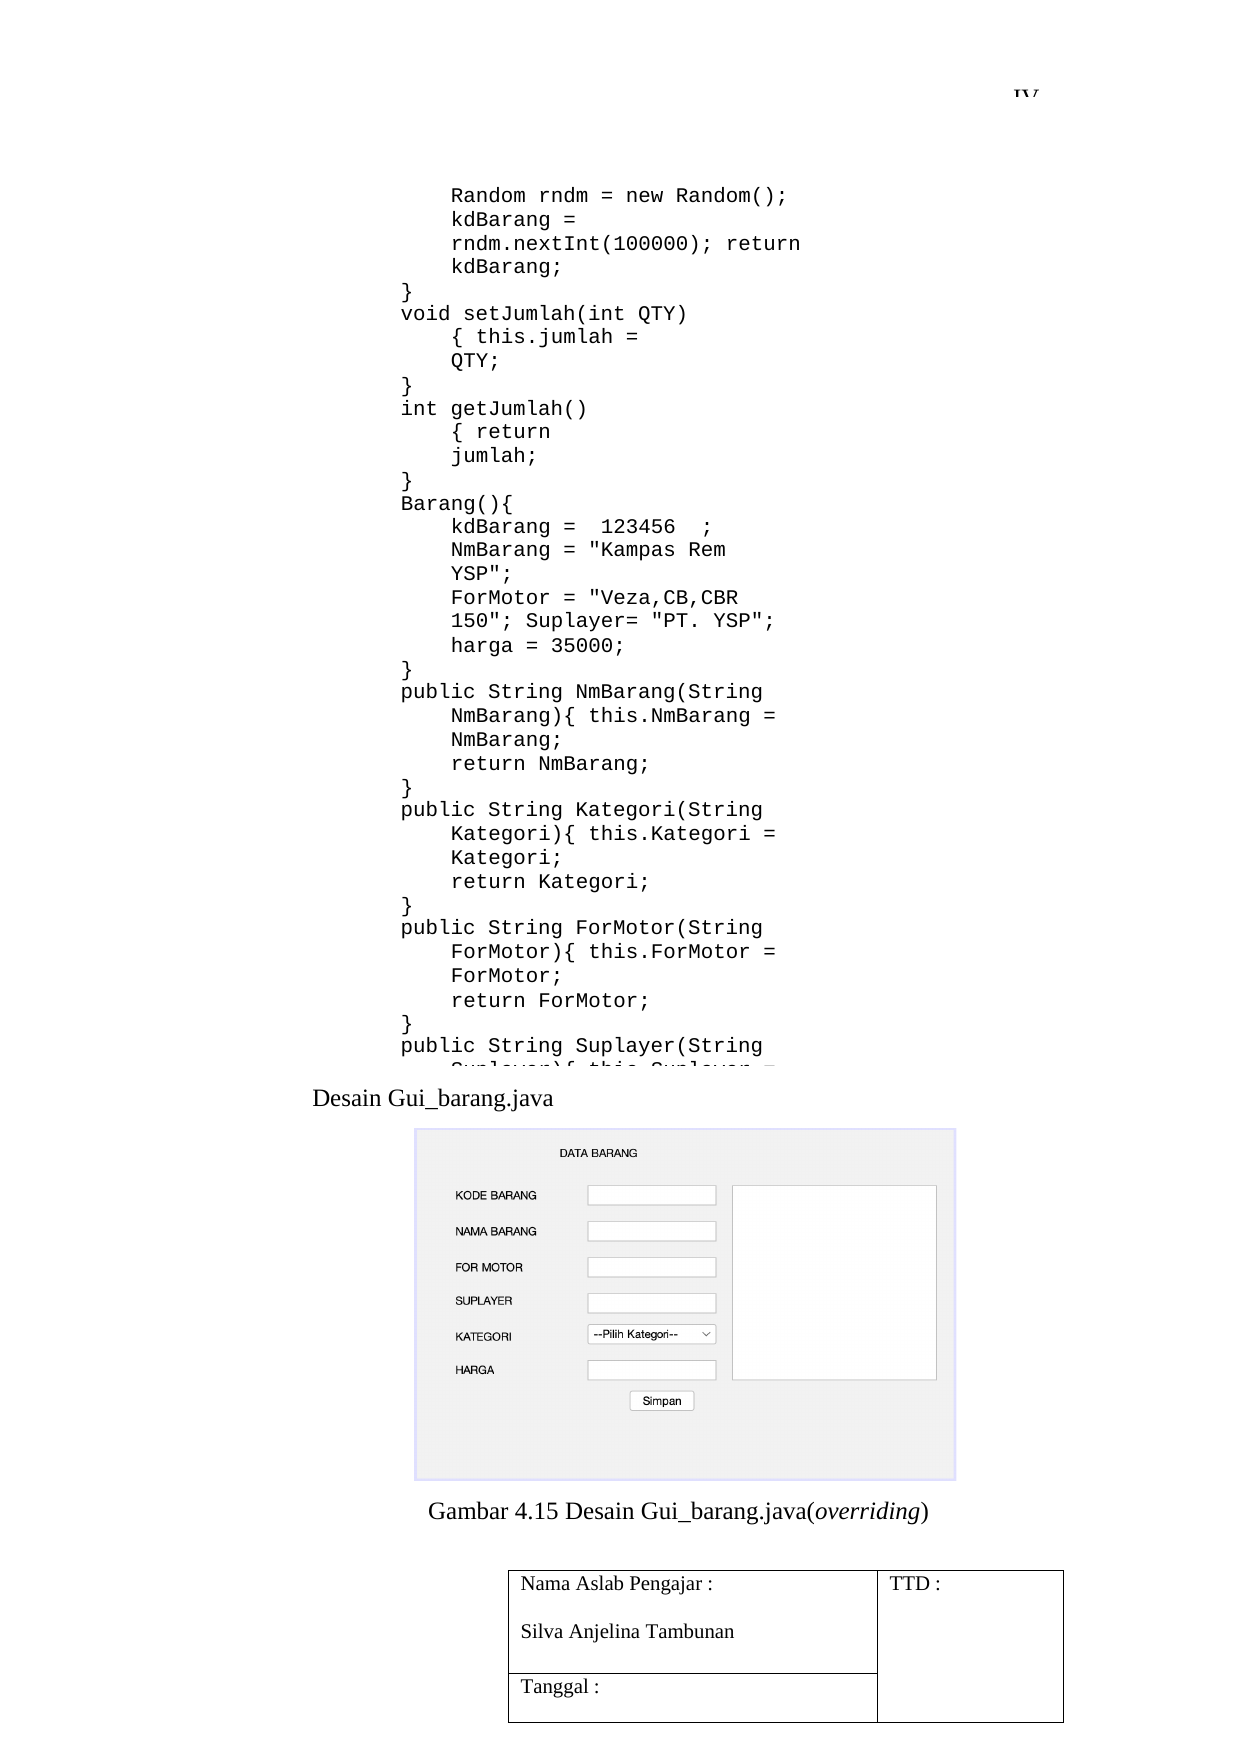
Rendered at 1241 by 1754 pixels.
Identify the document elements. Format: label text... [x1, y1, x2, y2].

picture [414, 1128, 957, 1481]
subtitle Desain Gui_barang.java [312, 1083, 1088, 1112]
